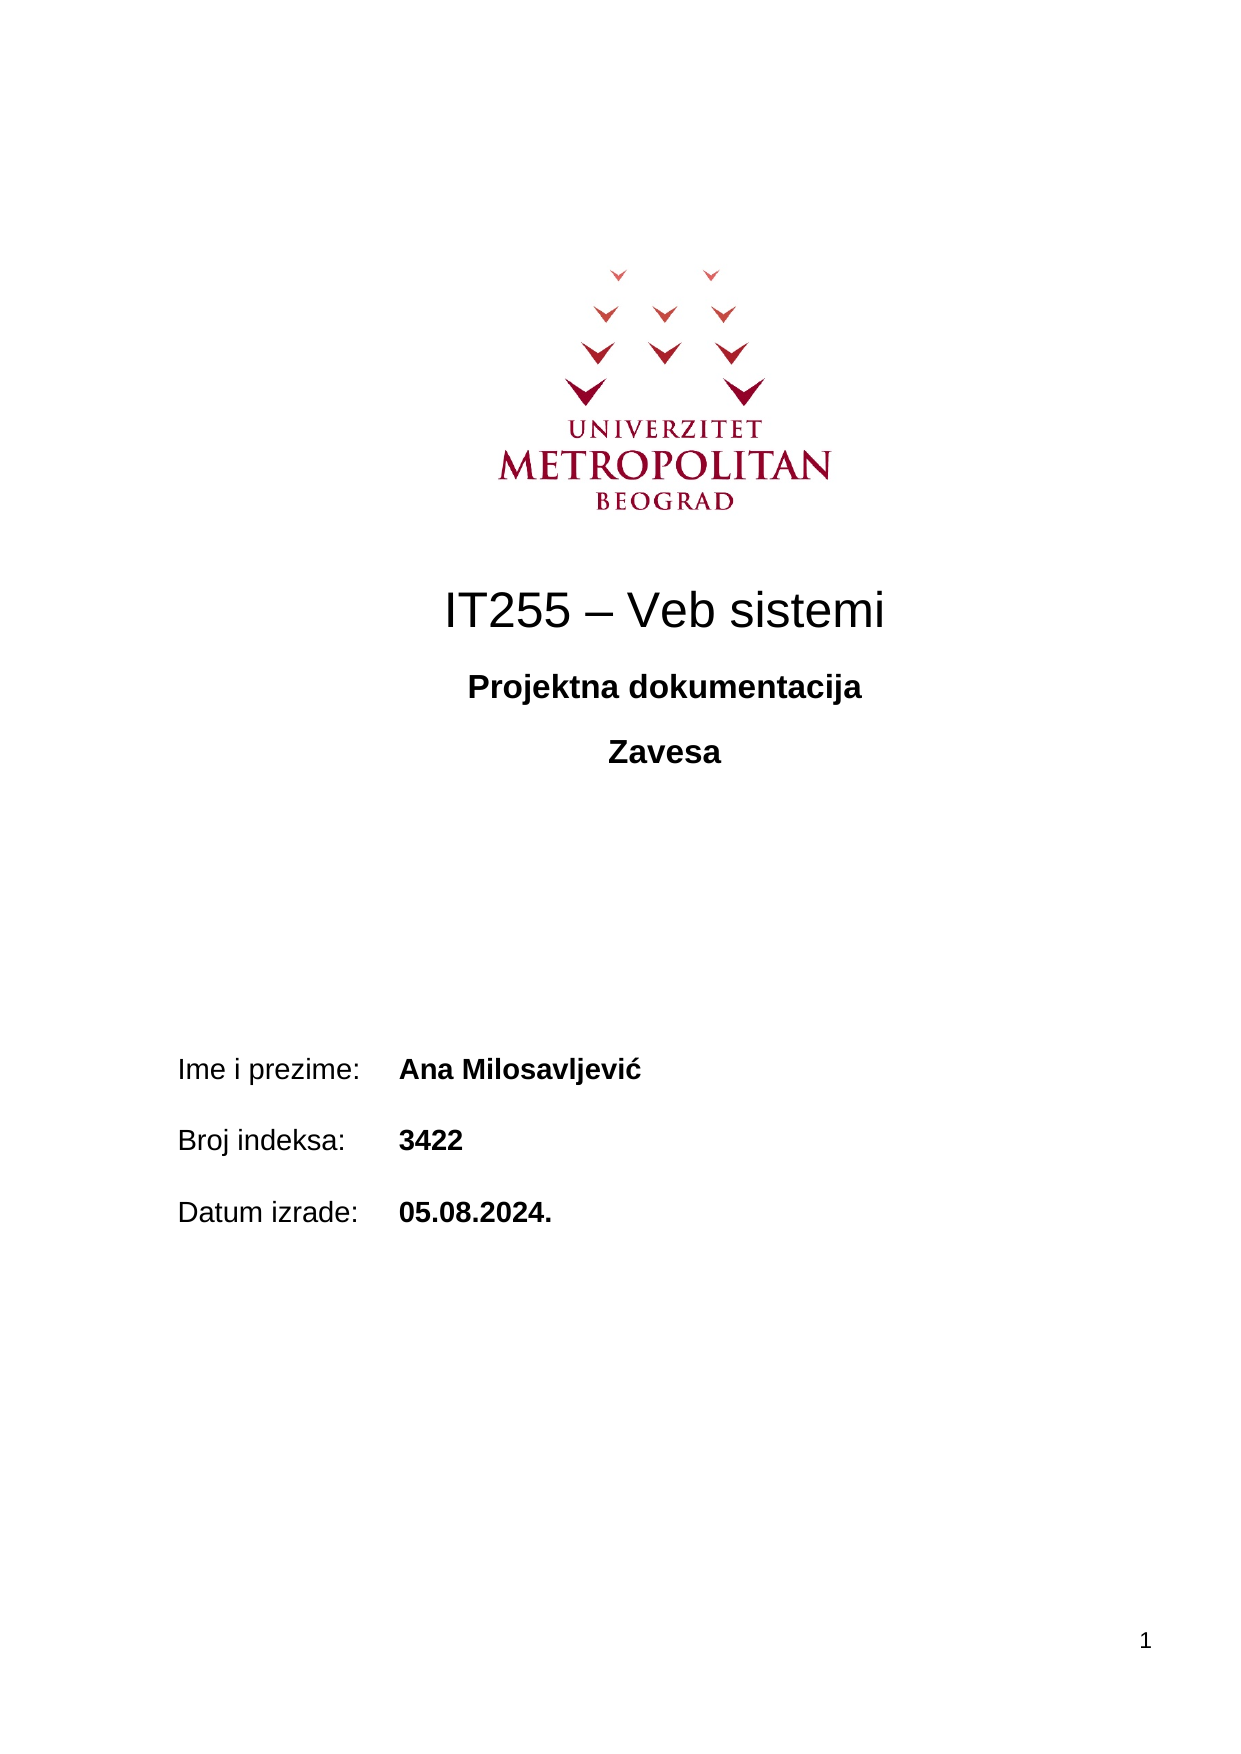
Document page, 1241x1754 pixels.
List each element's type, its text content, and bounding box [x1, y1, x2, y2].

text Broj indeksa: 3422 [177, 1123, 1152, 1157]
subtitle Projektna dokumentacija [177, 667, 1152, 706]
title IT255 – Veb sistemi [177, 580, 1152, 638]
picture [465, 220, 864, 546]
subtitle Zavesa [177, 732, 1152, 771]
text Datum izrade: 05.08.2024. [177, 1194, 1152, 1228]
text Ime i prezime: Ana Milosavljević [177, 1052, 1152, 1086]
